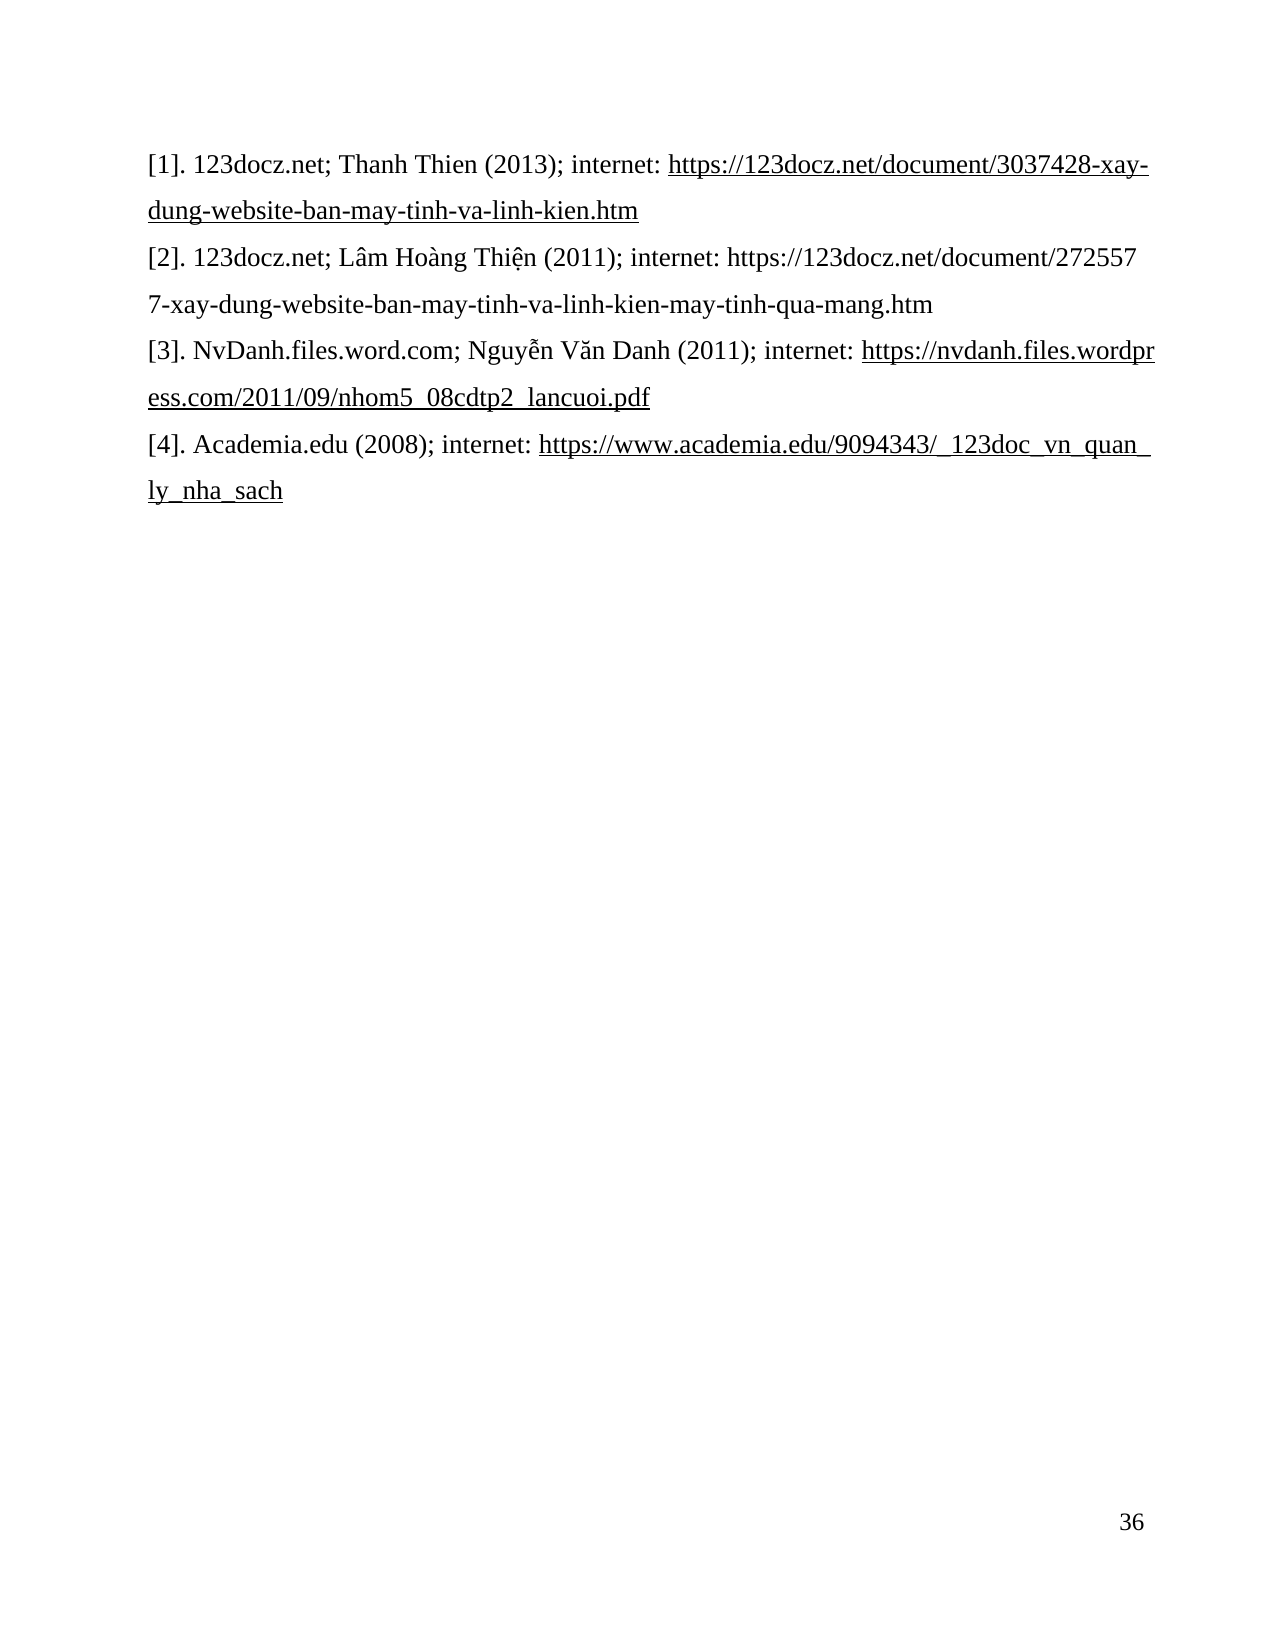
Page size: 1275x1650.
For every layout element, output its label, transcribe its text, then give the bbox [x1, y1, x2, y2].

text [2]. 123docz.net; Lâm Hoàng Thiện (2011); internet: https://123docz.net/document/2725577-xay-dung-website-ban-may-tinh-va-linh-kien-may-tinh-qua-mang.htm [148, 241, 1157, 319]
text [1]. 123docz.net; Thanh Thien (2013); internet: https://123docz.net/document/3037428-xay-dung-website-ban-may-tinh-va-linh-kien.htm [148, 148, 1157, 226]
text [4]. Academia.edu (2008); internet: https://www.academia.edu/9094343/_123doc_vn_quan_ly_nha_sach [148, 428, 1157, 506]
text [3]. NvDanh.files.word.com; Nguyễn Văn Danh (2011); internet: https://nvdanh.files.wordpress.com/2011/09/nhom5_08cdtp2_lancuoi.pdf [148, 334, 1157, 412]
